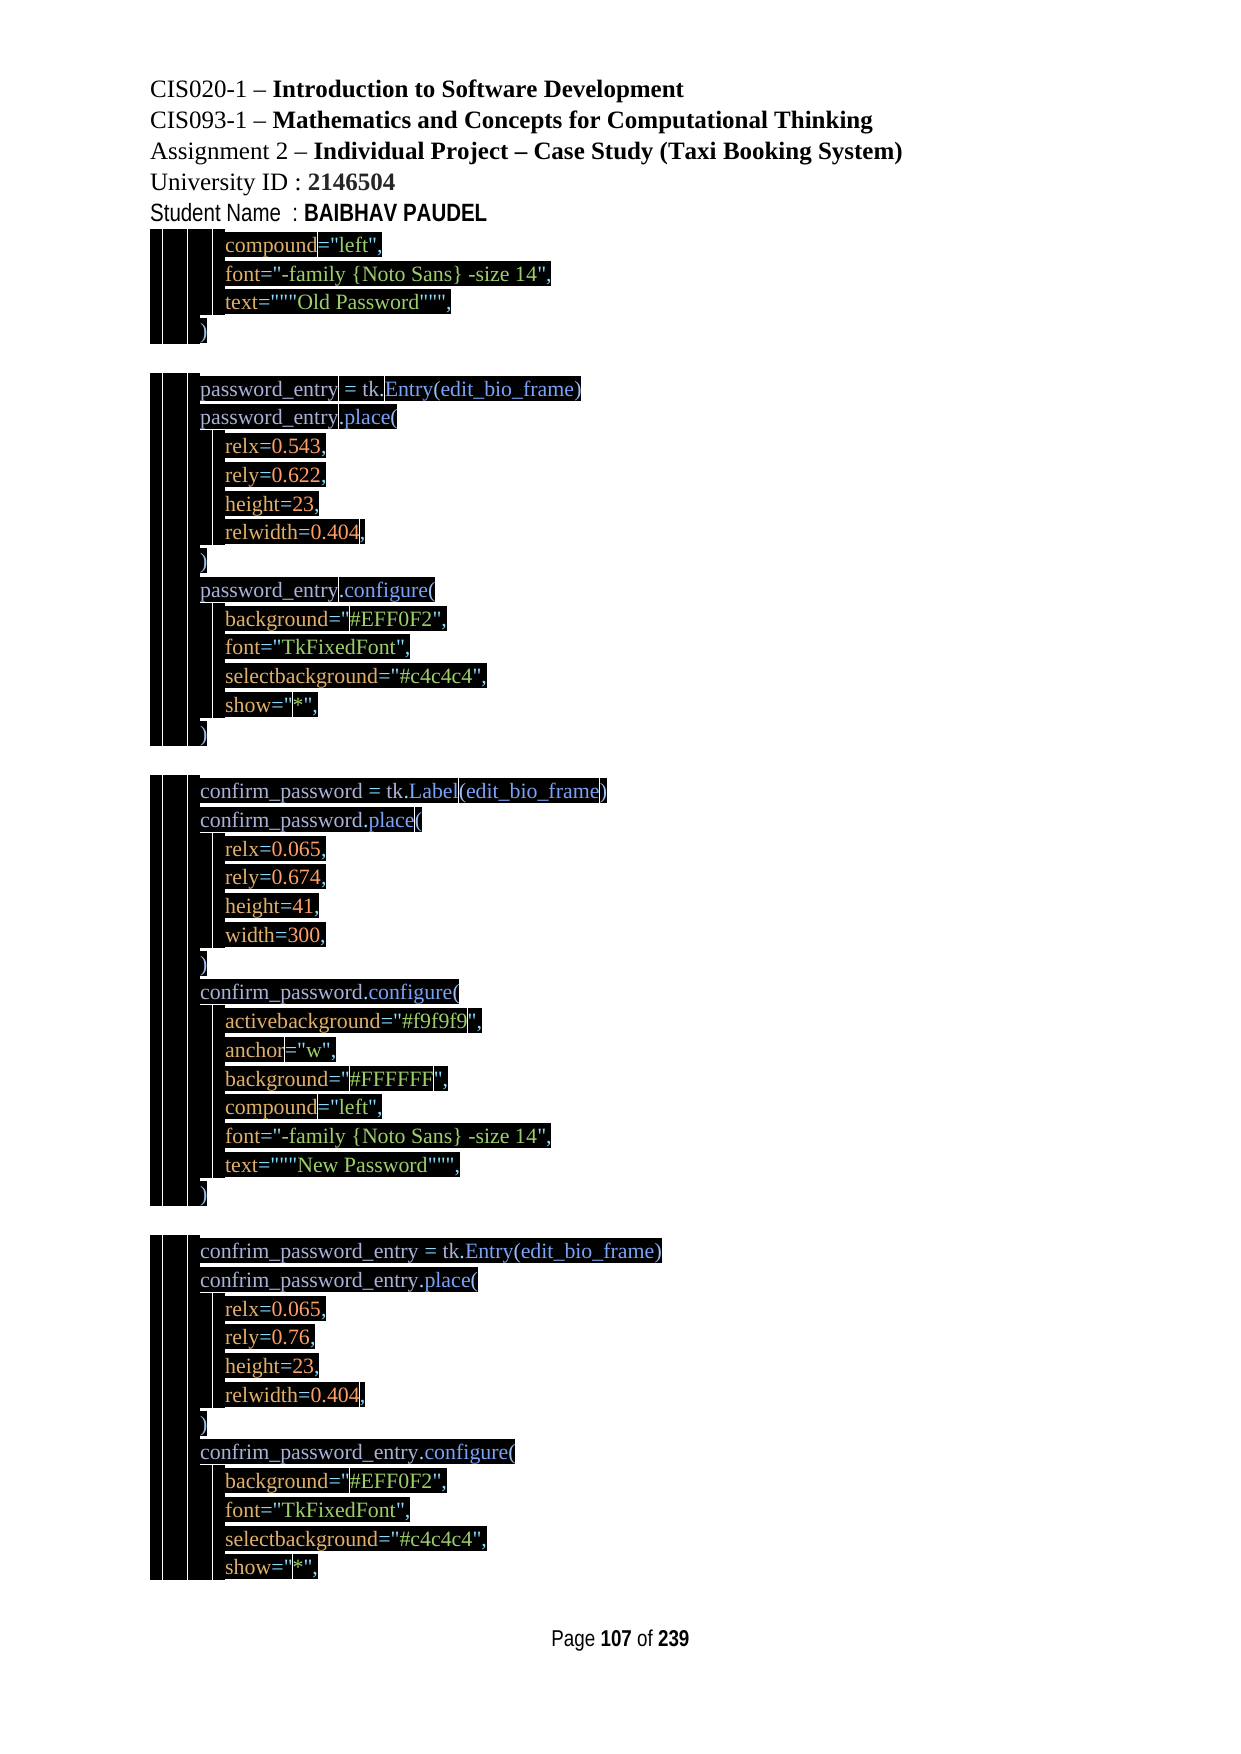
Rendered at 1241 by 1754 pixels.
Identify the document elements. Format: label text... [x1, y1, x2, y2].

text text="""New Password""", [225, 1149, 1090, 1178]
text font="-family {Noto Sans} -size 14", [225, 258, 1090, 286]
text relx=0.065, [225, 1293, 1090, 1321]
text confirm_password = tk.Label(edit_bio_frame) [200, 775, 1090, 804]
text rely=0.674, [225, 861, 1090, 890]
text password_entry = tk.Entry(edit_bio_frame) [200, 373, 1090, 401]
text password_entry.configure( [200, 574, 1090, 603]
text rely=0.622, [225, 459, 1090, 488]
text confrim_password_entry.configure( [200, 1436, 1090, 1465]
text relwidth=0.404, [225, 516, 1090, 545]
text confirm_password.configure( [200, 976, 1090, 1005]
text ) [200, 948, 1090, 976]
text ) [200, 1408, 1090, 1436]
text font="TkFixedFont", [225, 631, 1090, 660]
text height=23, [225, 488, 1090, 516]
text background="#EFF0F2", [225, 603, 1090, 631]
text password_entry.place( [200, 401, 1090, 430]
text background="#EFF0F2", [225, 1465, 1090, 1494]
text text="""Old Password""", [225, 286, 1090, 315]
text rely=0.76, [225, 1321, 1090, 1350]
text compound="left", [225, 1091, 1090, 1120]
text height=23, [225, 1350, 1090, 1379]
text anchor="w", [225, 1034, 1090, 1063]
text confrim_password_entry = tk.Entry(edit_bio_frame) [200, 1235, 1090, 1264]
text relwidth=0.404, [225, 1379, 1090, 1408]
text ) [200, 545, 1090, 574]
text selectbackground="#c4c4c4", [225, 660, 1090, 689]
text relx=0.065, [225, 833, 1090, 861]
text activebackground="#f9f9f9", [225, 1005, 1090, 1034]
text selectbackground="#c4c4c4", [225, 1523, 1090, 1551]
text font="TkFixedFont", [225, 1494, 1090, 1523]
text show="*", [225, 1551, 1090, 1580]
text ) [200, 718, 1090, 746]
text relx=0.543, [225, 430, 1090, 459]
text ) [200, 1178, 1090, 1206]
text confrim_password_entry.place( [200, 1264, 1090, 1293]
text font="-family {Noto Sans} -size 14", [225, 1120, 1090, 1149]
text ) [200, 315, 1090, 344]
text width=300, [225, 919, 1090, 948]
text compound="left", [225, 229, 1090, 258]
text confirm_password.place( [200, 804, 1090, 833]
text show="*", [225, 689, 1090, 718]
text background="#FFFFFF", [225, 1063, 1090, 1091]
text height=41, [225, 890, 1090, 919]
